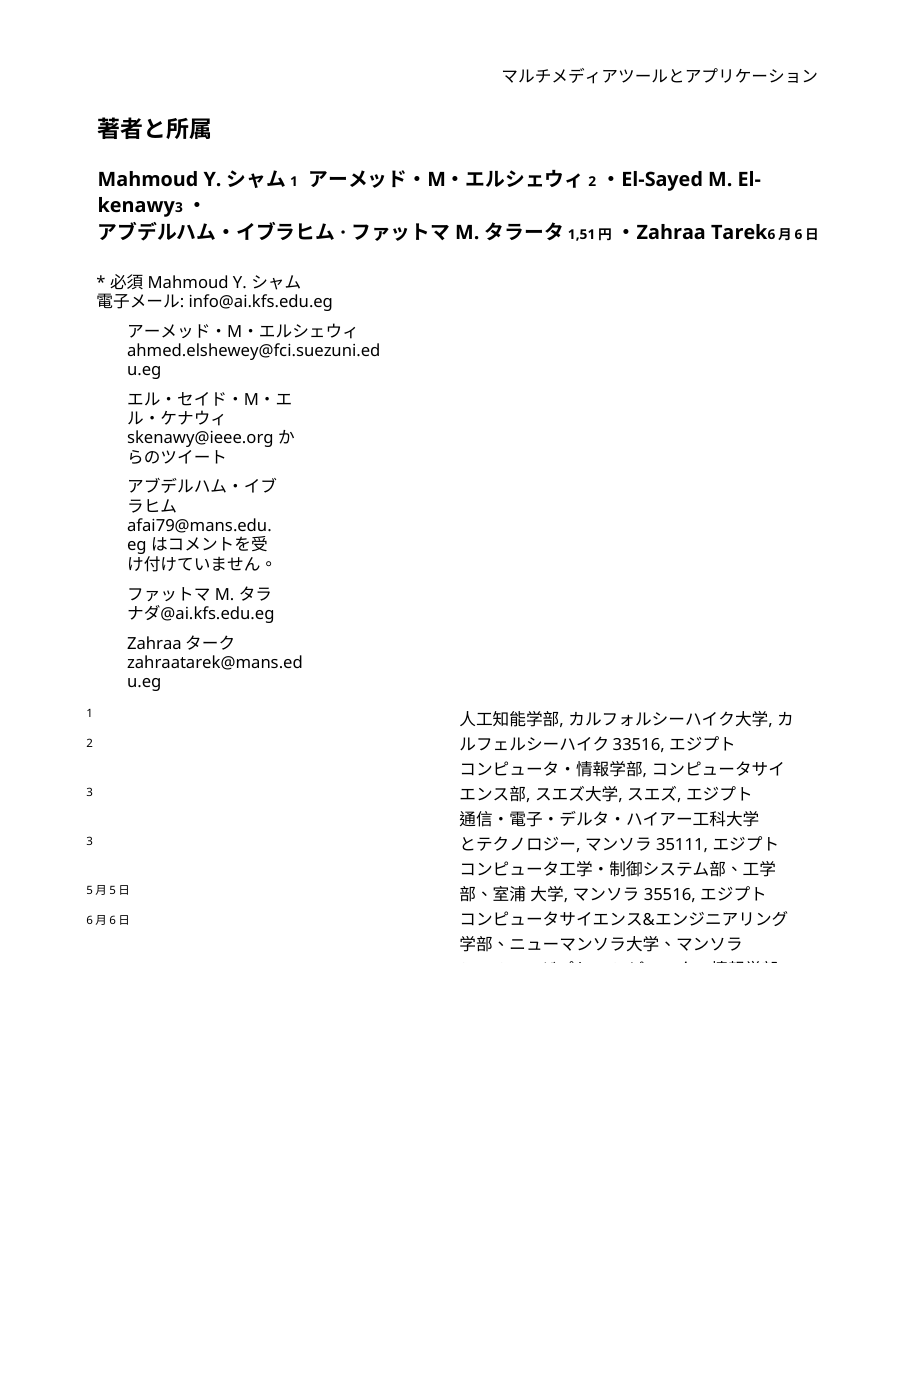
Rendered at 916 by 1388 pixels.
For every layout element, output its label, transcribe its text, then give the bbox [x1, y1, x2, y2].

text アブデルハム・イブラヒム · ファットマ M. タラータ1,51円 ・Zahraa Tarek6月6日 [97, 218, 821, 244]
text マルチメディアツールとアプリケーション [96, 68, 818, 86]
text Zahraaターク zahraatarek@mans.edu.eg [127, 634, 311, 691]
text * 必須 Mahmoud Y. シャム 電子メール: info@ai.kfs.edu.eg [96, 273, 341, 311]
text ファットマ M. タラ ナダ@ai.kfs.edu.eg [127, 585, 311, 623]
text 著者と所属 [97, 115, 821, 143]
text アーメッド・M・エルシェウィ ahmed.elshewey@fci.suezuni.edu.eg [127, 322, 386, 379]
text アブデルハム・イブラヒム afai79@mans.edu.eg はコメントを受け付けていません。 [127, 477, 281, 574]
text エル・セイド・M・エル・ケナウィ skenawy@ieee.org からのツイート [127, 390, 296, 467]
table_header 人工知能学部, カルフォルシーハイク大学, カルフェルシーハイク33516, エジプト コンピュータ・情報学部, コンピュータサイエンス部, スエズ大学, スエズ, エジプト 通信・電子・デルタ・ハイアー工科大学 とテクノロジー, マンソラ 35111, エジプト コンピュータ工学・制御システム部、工学部、室浦 大学, マンソラ 35516, エジプト コンピュータサイエンス&エンジニアリング学部、ニューマンソラ大学、マンソラ35712、エジプト コンピュータ・情報学部 コンピューターサイエンス部 室浦大学 Mansoura 35561, エジプト [447, 698, 809, 963]
table_header 1 2 3 3 5月5日 6月6日 [85, 698, 447, 963]
text Mahmoud Y. シャム1 アーメッド・M・エルシェウィ2 ・El-Sayed M. El-kenawy3 ・ [97, 165, 821, 218]
